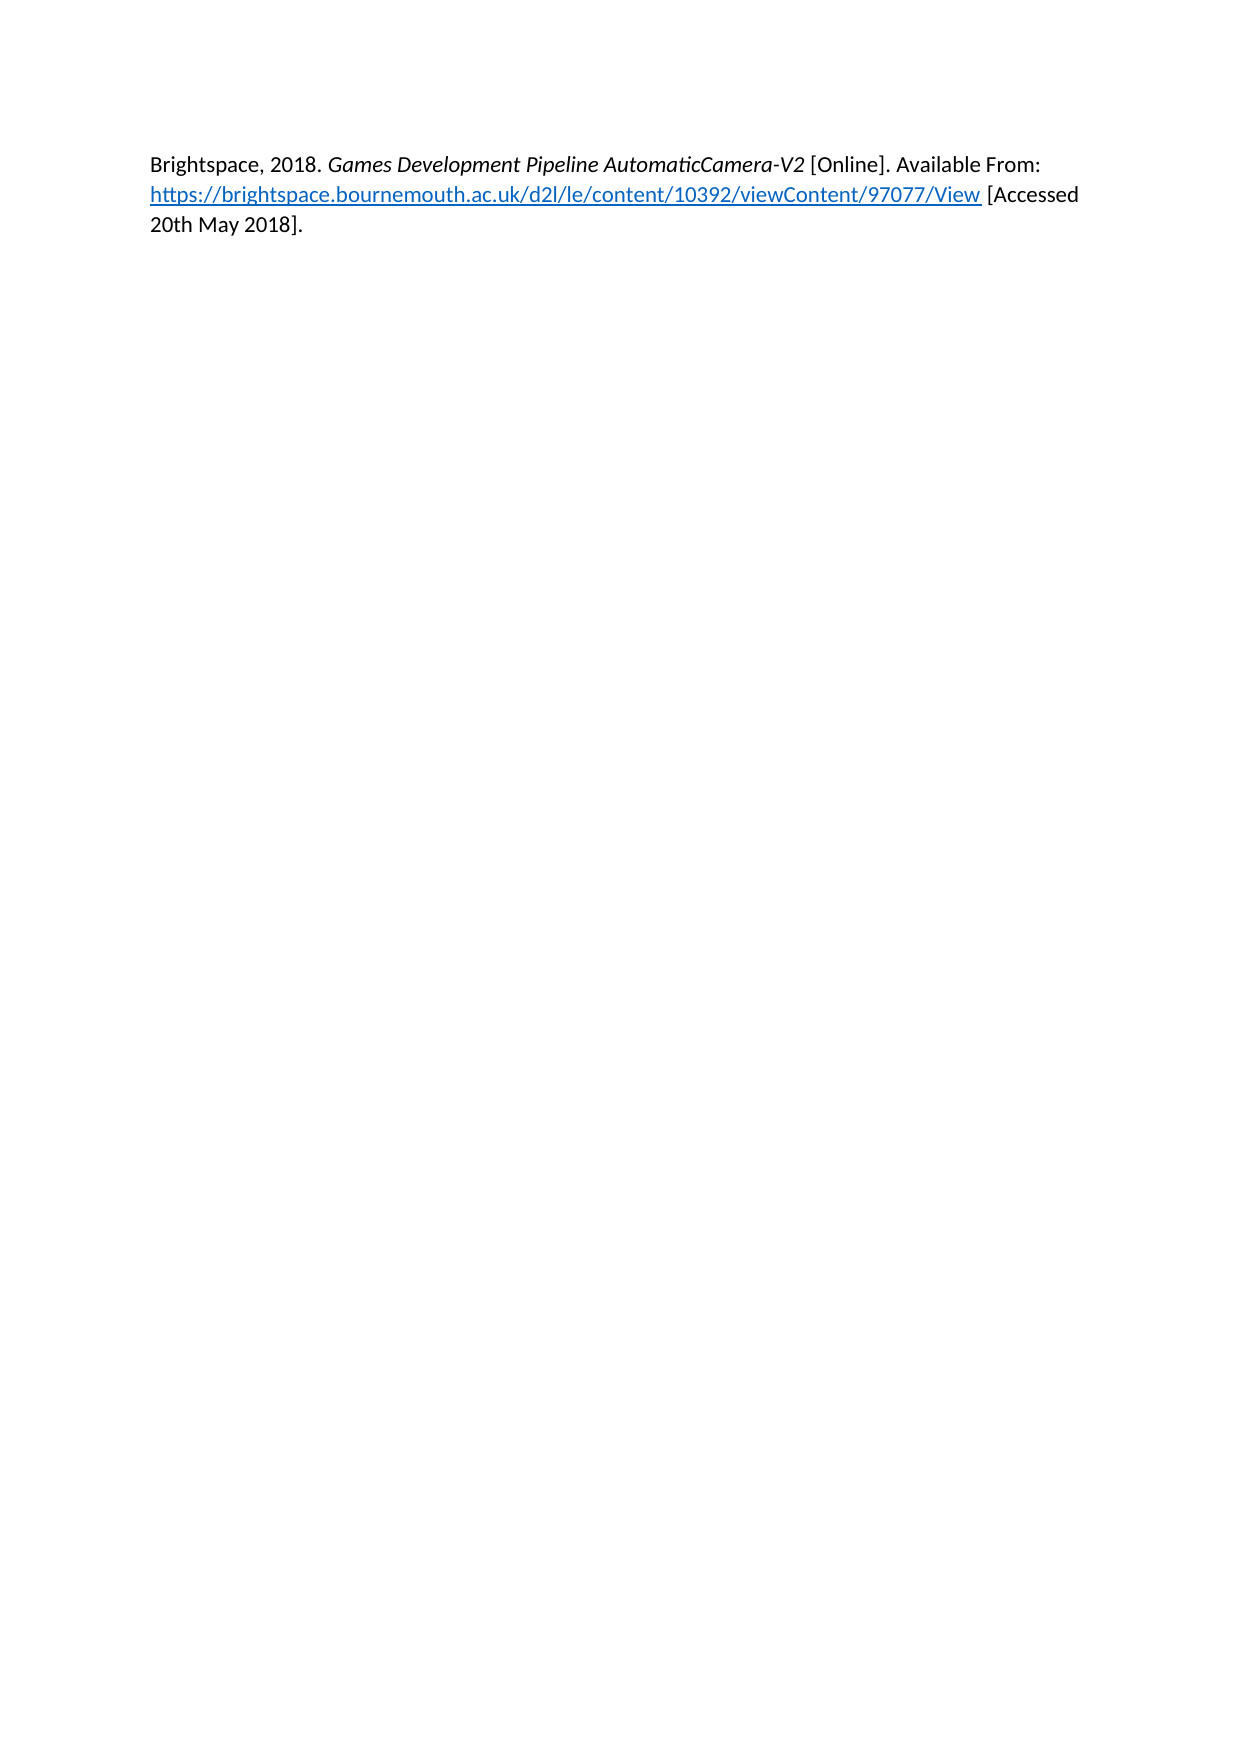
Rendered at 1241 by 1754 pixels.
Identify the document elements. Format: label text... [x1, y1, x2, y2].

text Brightspace, 2018. Games Development Pipeline AutomaticCamera-V2 [Online]. Available From: https://brightspace.bournemouth.ac.uk/d2l/le/content/10392/viewContent/97077/View [Accessed 20th May 2018]. [150, 150, 1090, 238]
